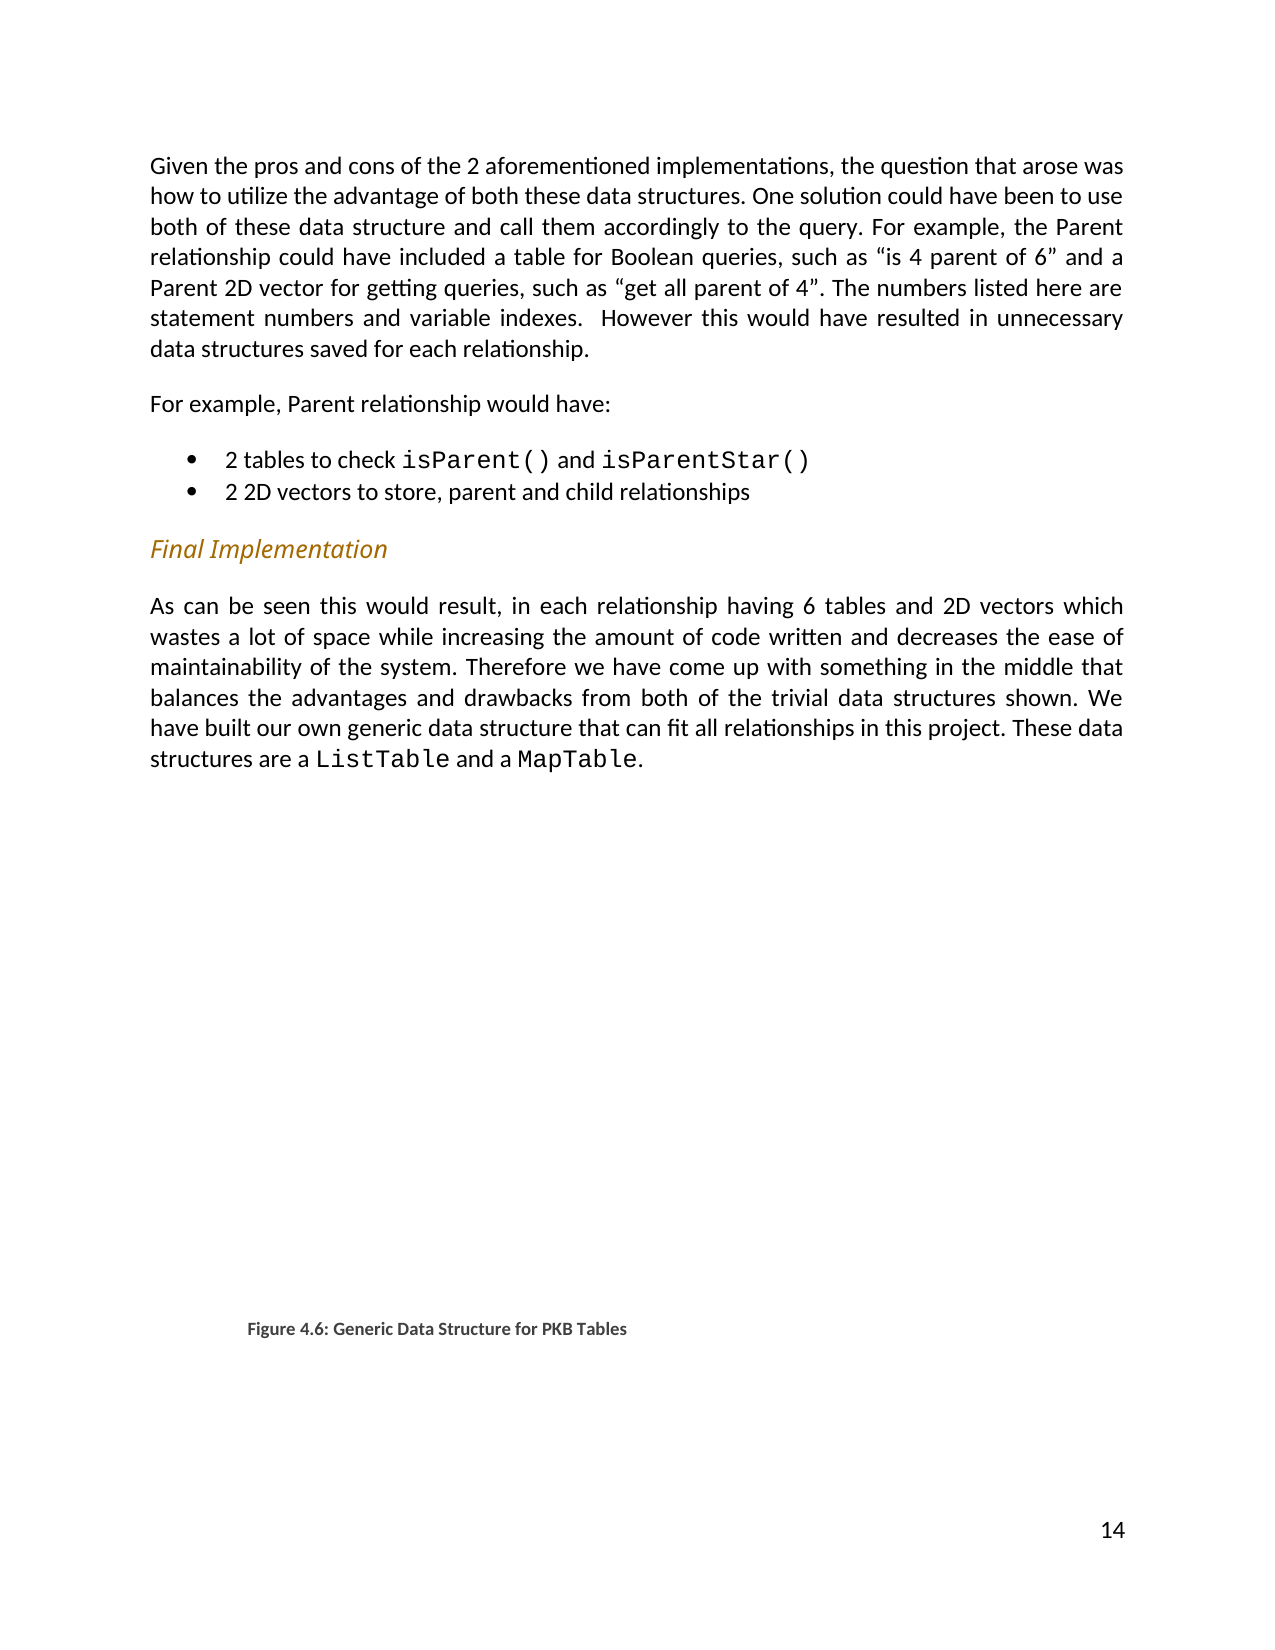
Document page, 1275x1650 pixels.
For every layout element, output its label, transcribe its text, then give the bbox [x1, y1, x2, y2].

text Given the pros and cons of the 2 aforementioned implementations, the question that arose was how to utilize the advantage of both these data structures. One solution could have been to use both of these data structure and call them accordingly to the query. For example, the Parent relationship could have included a table for Boolean queries, such as “is 4 parent of 6” and a Parent 2D vector for getting queries, such as “get all parent of 4”. The numbers listed here are statement numbers and variable indexes. However this would have resulted in unnecessary data structures saved for each relationship. [150, 150, 1125, 364]
text For example, Parent relationship would have: [150, 389, 1125, 419]
list 2 tables to check isParent() and isParentStar() [187, 444, 1125, 476]
list 2 2D vectors to store, parent and child relationships [187, 476, 1125, 506]
subtitle Final Implementation [150, 531, 1125, 566]
text As can be seen this would result, in each relationship having 6 tables and 2D vectors which wastes a lot of space while increasing the amount of code written and decreases the ease of maintainability of the system. Therefore we have come up with something in the middle that balances the advantages and drawbacks from both of the trivial data structures shown. We have built our own generic data structure that can fit all relationships in this project. These data structures are a ListTable and a MapTable. [150, 591, 1125, 775]
